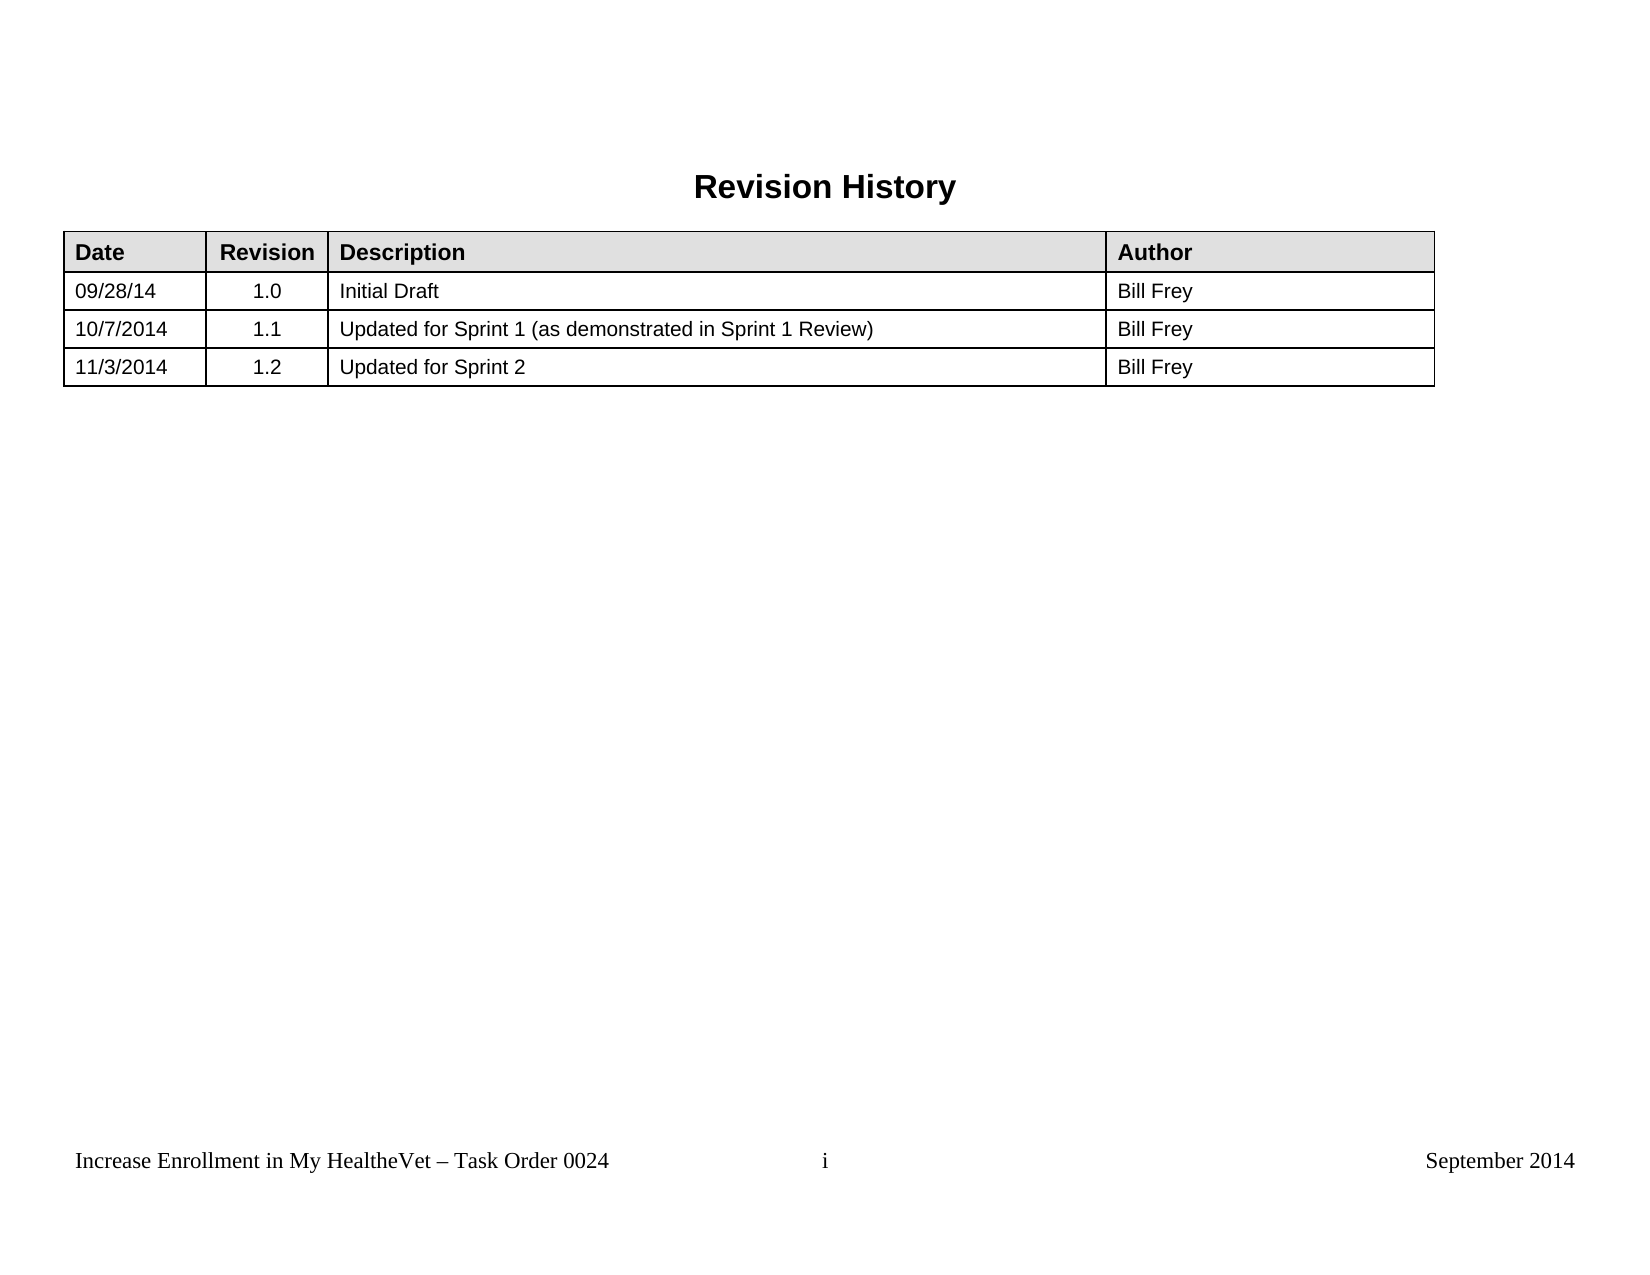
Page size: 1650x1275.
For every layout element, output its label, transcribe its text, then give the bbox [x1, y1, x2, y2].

table_header Date [65, 232, 205, 271]
table_cell Initial Draft [329, 273, 1105, 309]
table_cell 11/3/2014 [65, 349, 205, 385]
table_cell Updated for Sprint 1 (as demonstrated in Sprint 1 Review) [329, 311, 1105, 347]
table_cell 1.0 [207, 273, 327, 309]
table_cell Updated for Sprint 2 [329, 349, 1105, 385]
text Revision History [75, 167, 1575, 206]
table_header Revision [207, 232, 327, 271]
table_cell 1.1 [207, 311, 327, 347]
table_cell 09/28/14 [65, 273, 205, 309]
table_header Description [329, 232, 1105, 271]
table_cell Bill Frey [1107, 273, 1434, 309]
table_cell 1.2 [207, 349, 327, 385]
table_header Author [1107, 232, 1434, 271]
table_cell Bill Frey [1107, 349, 1434, 385]
table_cell Bill Frey [1107, 311, 1434, 347]
table_cell 10/7/2014 [65, 311, 205, 347]
